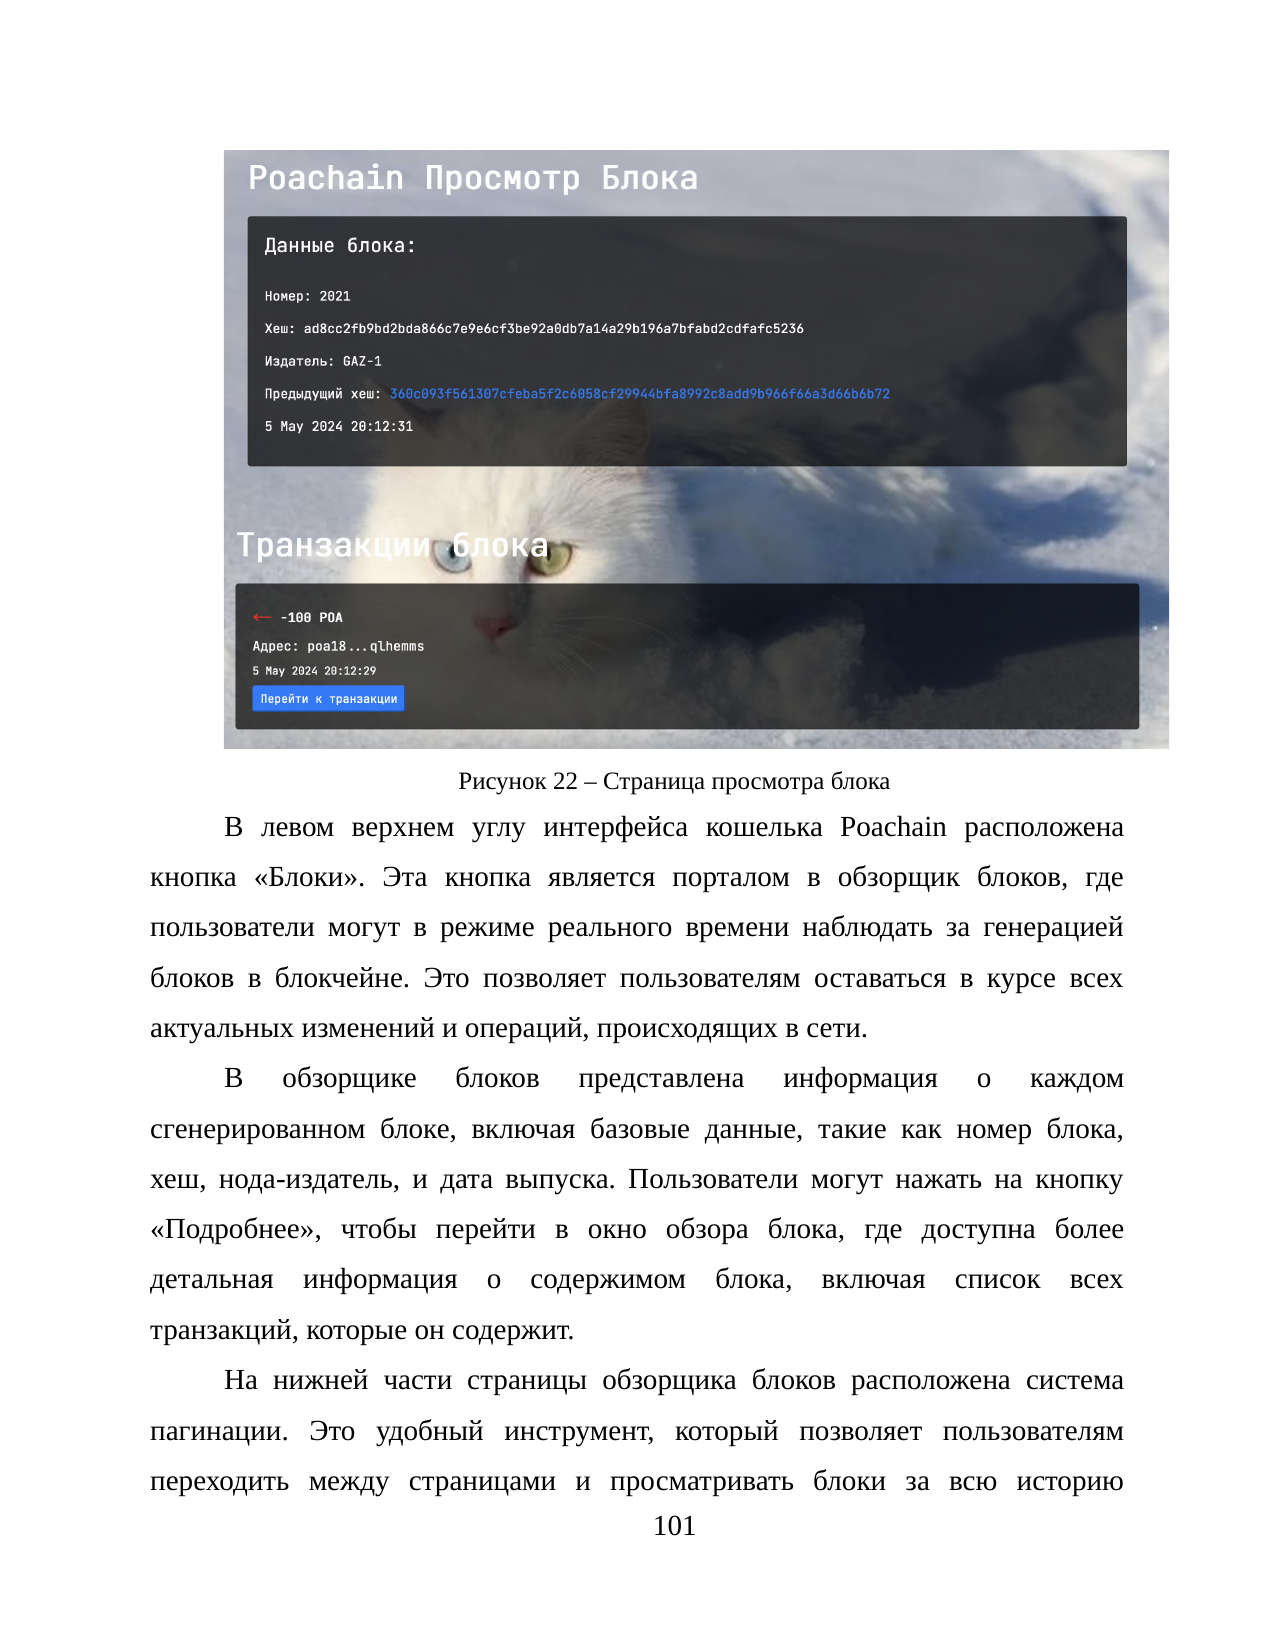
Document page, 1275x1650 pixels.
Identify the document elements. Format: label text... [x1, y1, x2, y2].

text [150, 1362, 1125, 1496]
picture [223, 150, 1170, 749]
text В обзорщике блоков представлена информация о каждом сгенерированном блоке, включая базовые данные, такие как номер блока, хеш, нода-издатель, и дата выпуска. Пользователи могут нажать на кнопку «Подробнее», чтобы перейти в окно обзора блока, где доступна более детальная информация о содержимом блока, включая список всех транзакций, которые он содержит. [150, 1060, 1125, 1346]
text Рисунок 22 – Страница просмотра блока [150, 766, 1125, 794]
text В левом верхнем углу интерфейса кошелька Poachain расположена кнопка «Блоки». Эта кнопка является порталом в обзорщик блоков, где пользователи могут в режиме реального времени наблюдать за генерацией блоков в блокчейне. Это позволяет пользователям оставаться в курсе всех актуальных изменений и операций, происходящих в сети. [150, 809, 1125, 1044]
